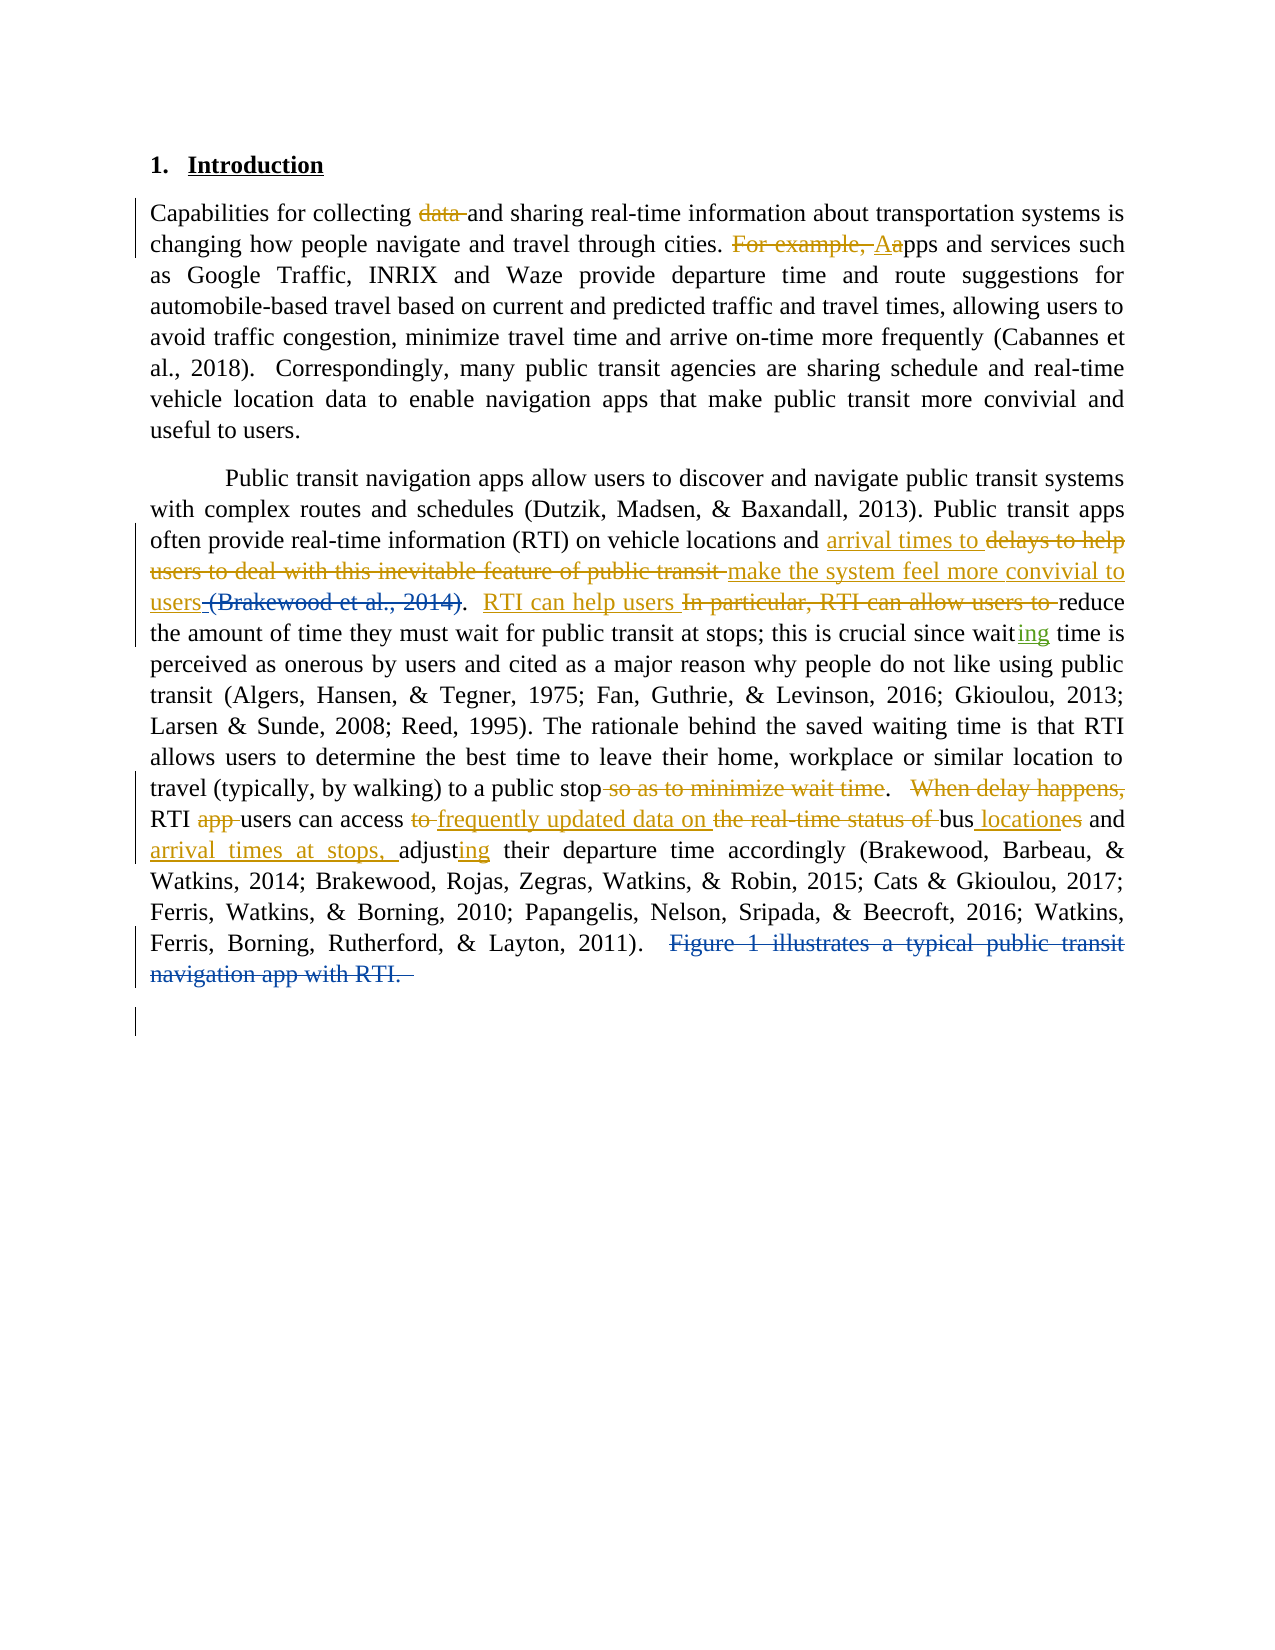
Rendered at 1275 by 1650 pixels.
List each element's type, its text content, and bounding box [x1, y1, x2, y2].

text Capabilities for collecting and sharing real-time information about transportation systems is changing how people navigate and travel through cities. pps and services such as Google Traffic, INRIX and Waze provide departure time and route suggestions for automobile-based travel based on current and predicted traffic and travel times, allowing users to avoid traffic congestion, minimize travel time and arrive on-time more frequently (Cabannes et al., 2018). Correspondingly, many public transit agencies are sharing schedule and real-time vehicle location data to enable navigation apps that make public transit more convivial and useful to users. [150, 198, 1125, 444]
text Public transit navigation apps allow users to discover and navigate public transit systems with complex routes and schedules (Dutzik, Madsen, & Baxandall, 2013). Public transit apps often provide real-time information (RTI) on vehicle locations and . reduce the amount of time they must wait for public transit at stops; this is crucial since wait time is perceived as onerous by users and cited as a major reason why people do not like using public transit (Algers, Hansen, & Tegner, 1975; Fan, Guthrie, & Levinson, 2016; Gkioulou, 2013; Larsen & Sunde, 2008; Reed, 1995). The rationale behind the saved waiting time is that RTI allows users to determine the best time to leave their home, workplace or similar location to travel (typically, by walking) to a public stop. RTI users can access bus and adjust their departure time accordingly (Brakewood, Barbeau, & Watkins, 2014; Brakewood, Rojas, Zegras, Watkins, & Robin, 2015; Cats & Gkioulou, 2017; Ferris, Watkins, & Borning, 2010; Papangelis, Nelson, Sripada, & Beecroft, 2016; Watkins, Ferris, Borning, Rutherford, & Layton, 2011). [150, 463, 1125, 988]
list Introduction [150, 150, 1125, 179]
